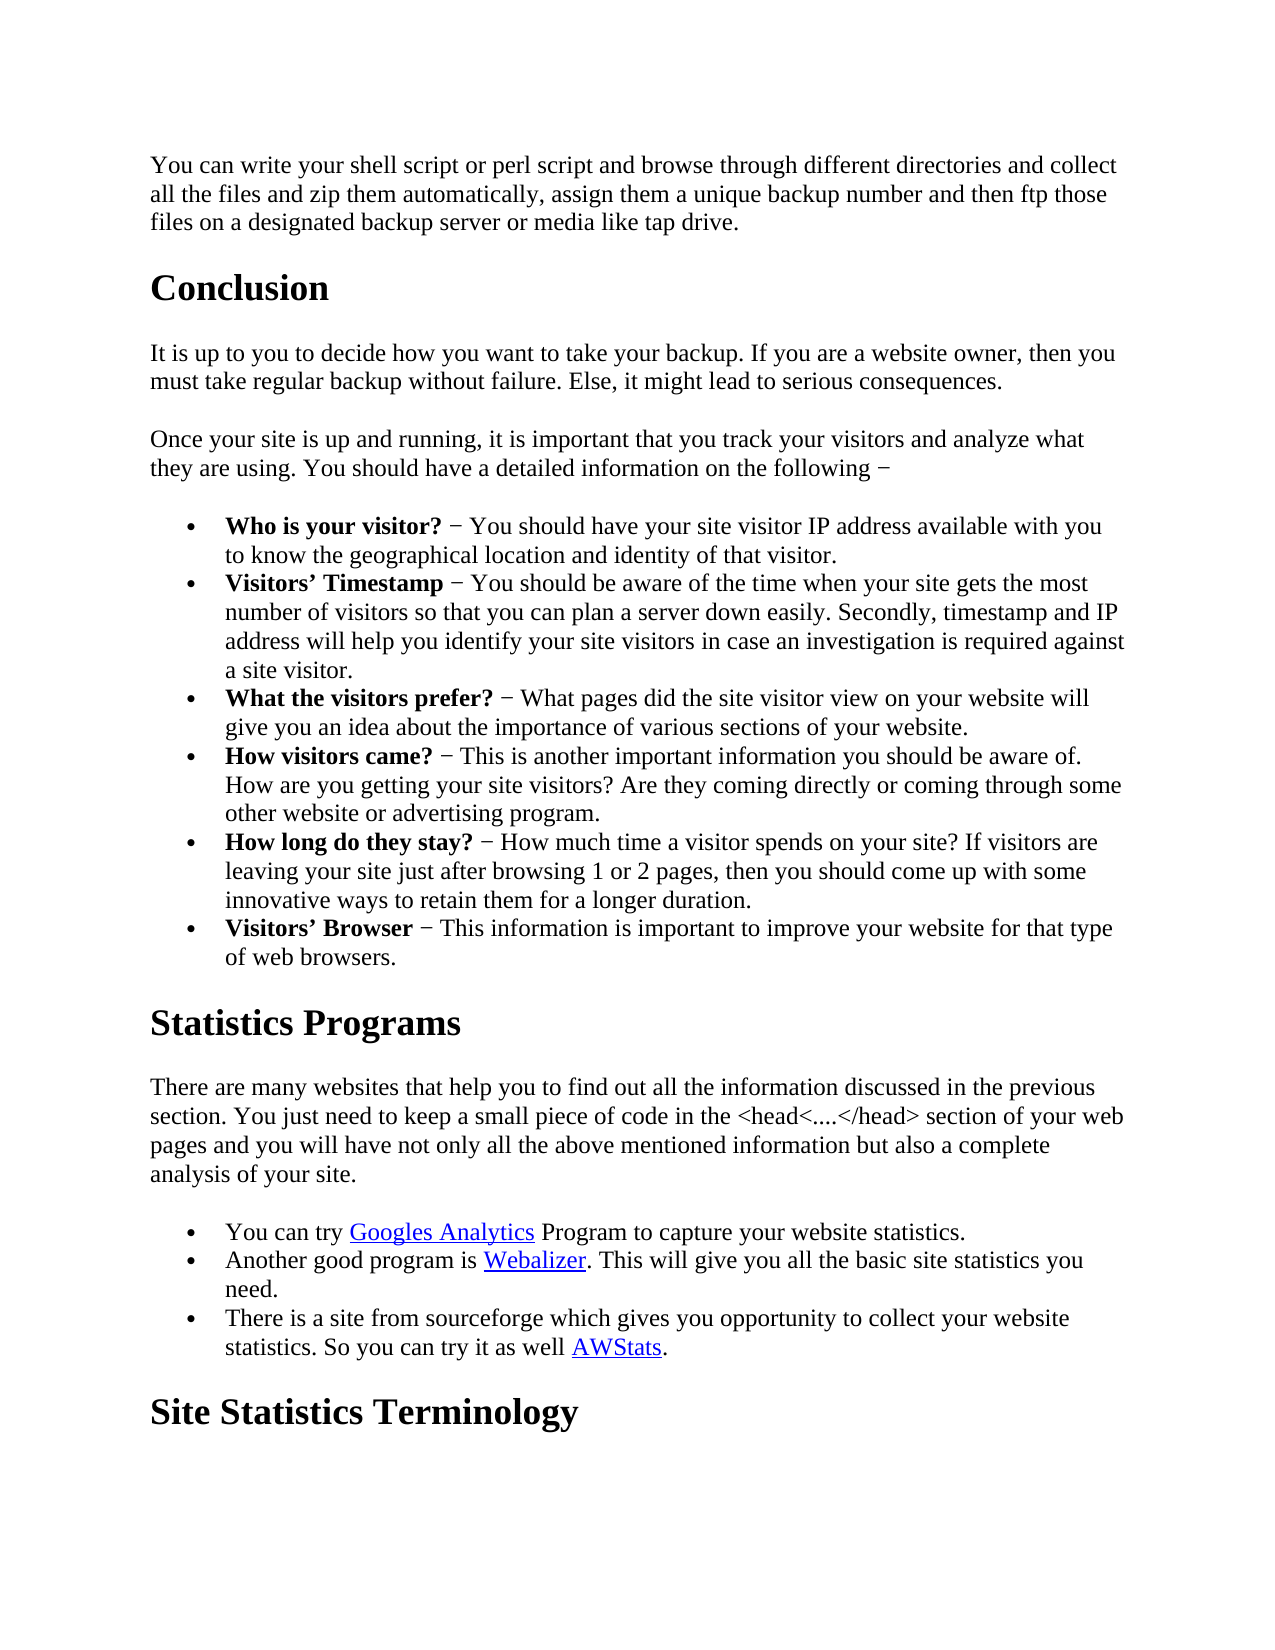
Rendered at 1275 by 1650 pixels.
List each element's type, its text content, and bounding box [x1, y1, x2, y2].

list Who is your visitor? − You should have your site visitor IP address available with you to know the geographical location and identity of that visitor. [187, 1131, 1125, 1189]
text Who Should Take These Backup? [150, 467, 1125, 510]
list Full Backup − Here all files are written to the backup, even if they already exist in the most current backup. [187, 380, 1125, 438]
text Once your site is up and running, it is important that you track your visitors and analyze what they are using. You should have a detailed information on the following − [150, 1044, 1125, 1102]
text If you have a huge database and numerous files, then it is difficult to manage such backups on an everyday and weekly basis. In such cases, you may need to have automated scripts to take backup and keep them at another machine or media. [150, 655, 1125, 741]
list What the visitors prefer? − What pages did the site visitor view on your website will give you an idea about the importance of various sections of your website. [187, 1362, 1125, 1419]
text There are two types of backup − incremental and full. It depends on what type of backup tools you are using. There are many backup tools − for example, Oracle provides its own utilities to take different types of backup. [150, 150, 1125, 236]
text You can write your shell script or perl script and browse through different directories and collect all the files and zip them automatically, assign them a unique backup number and then ftp those files on a designated backup server or media like tap drive. [150, 770, 1125, 856]
list Visitors’ Timestamp − You should be aware of the time when your site gets the most number of visitors so that you can plan a server down easily. Secondly, timestamp and IP address will help you identify your site visitors in case an investigation is required against a site visitor. [187, 1218, 1125, 1333]
text Conclusion [150, 886, 1125, 929]
text It is up to you to decide how you want to take your backup. If you are a website owner, then you must take regular backup without failure. Else, it might lead to serious consequences. [150, 958, 1125, 1015]
text The simplest case is that you can login to your web server on a monthly or weekly basis and copy all the website related files on different computer or media. It works only in case you have limited amount of data on your site. [150, 539, 1125, 626]
list Incremental Backup − The backup’s controller compares the existing backup with the data that you wish to backup. If there is an exact match between the two, then no additional files will be backed up. However, if you have added or edited any file, these files will be updated in the backup, thus the name incremental. [187, 265, 1125, 380]
